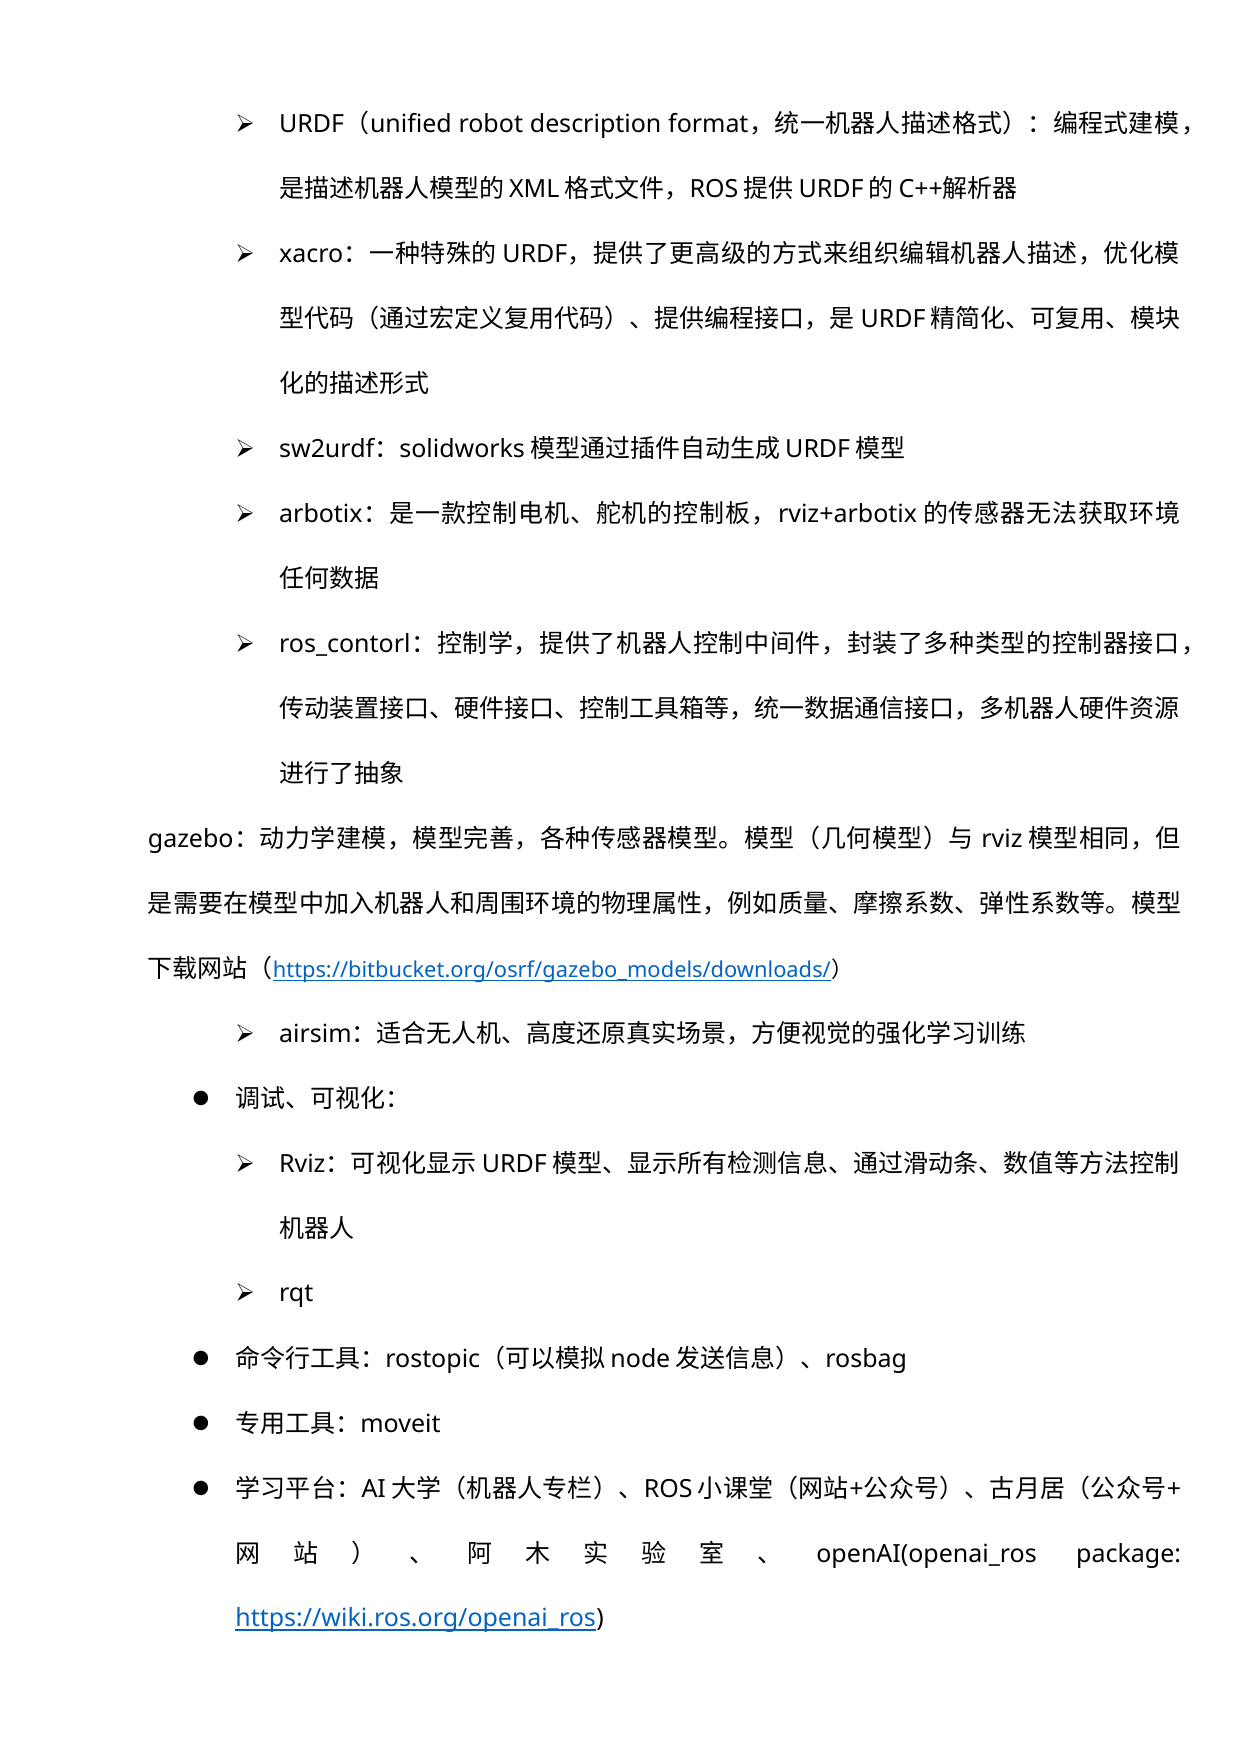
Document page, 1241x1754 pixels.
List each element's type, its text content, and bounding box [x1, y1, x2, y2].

list arbotix：是一款控制电机、舵机的控制板，rviz+arbotix的传感器无法获取环境任何数据 [235, 479, 1181, 609]
list xacro：一种特殊的URDF，提供了更高级的方式来组织编辑机器人描述，优化模型代码（通过宏定义复用代码）、提供编程接口，是URDF精简化、可复用、模块化的描述形式 [235, 219, 1181, 414]
list 调试、可视化： [191, 1064, 1181, 1129]
list Rviz：可视化显示URDF模型、显示所有检测信息、通过滑动条、数值等方法控制机器人 [235, 1129, 1181, 1259]
text gazebo：动力学建模，模型完善，各种传感器模型。模型（几何模型）与rviz模型相同，但是需要在模型中加入机器人和周围环境的物理属性，例如质量、摩擦系数、弹性系数等。模型下载网站（https://bitbucket.org/osrf/gazebo_models/downloads/） [148, 804, 1181, 999]
list sw2urdf：solidworks模型通过插件自动生成URDF模型 [235, 414, 1181, 479]
list 学习平台：AI大学（机器人专栏）、ROS小课堂（网站+公众号）、古月居（公众号+网站）、阿木实验室、openAI(openai_ros package: https://wiki.ros.org/openai_ros) [191, 1454, 1181, 1649]
list 命令行工具：rostopic（可以模拟node发送信息）、rosbag [191, 1324, 1181, 1389]
list rqt [235, 1259, 1181, 1324]
list airsim：适合无人机、高度还原真实场景，方便视觉的强化学习训练 [235, 999, 1181, 1064]
list 专用工具：moveit [191, 1389, 1181, 1454]
list URDF（unified robot description format，统一机器人描述格式）：编程式建模，是描述机器人模型的XML格式文件，ROS提供URDF的C++解析器 [235, 89, 1181, 219]
list ros_contorl：控制学，提供了机器人控制中间件，封装了多种类型的控制器接口，传动装置接口、硬件接口、控制工具箱等，统一数据通信接口，多机器人硬件资源进行了抽象 [235, 609, 1181, 804]
